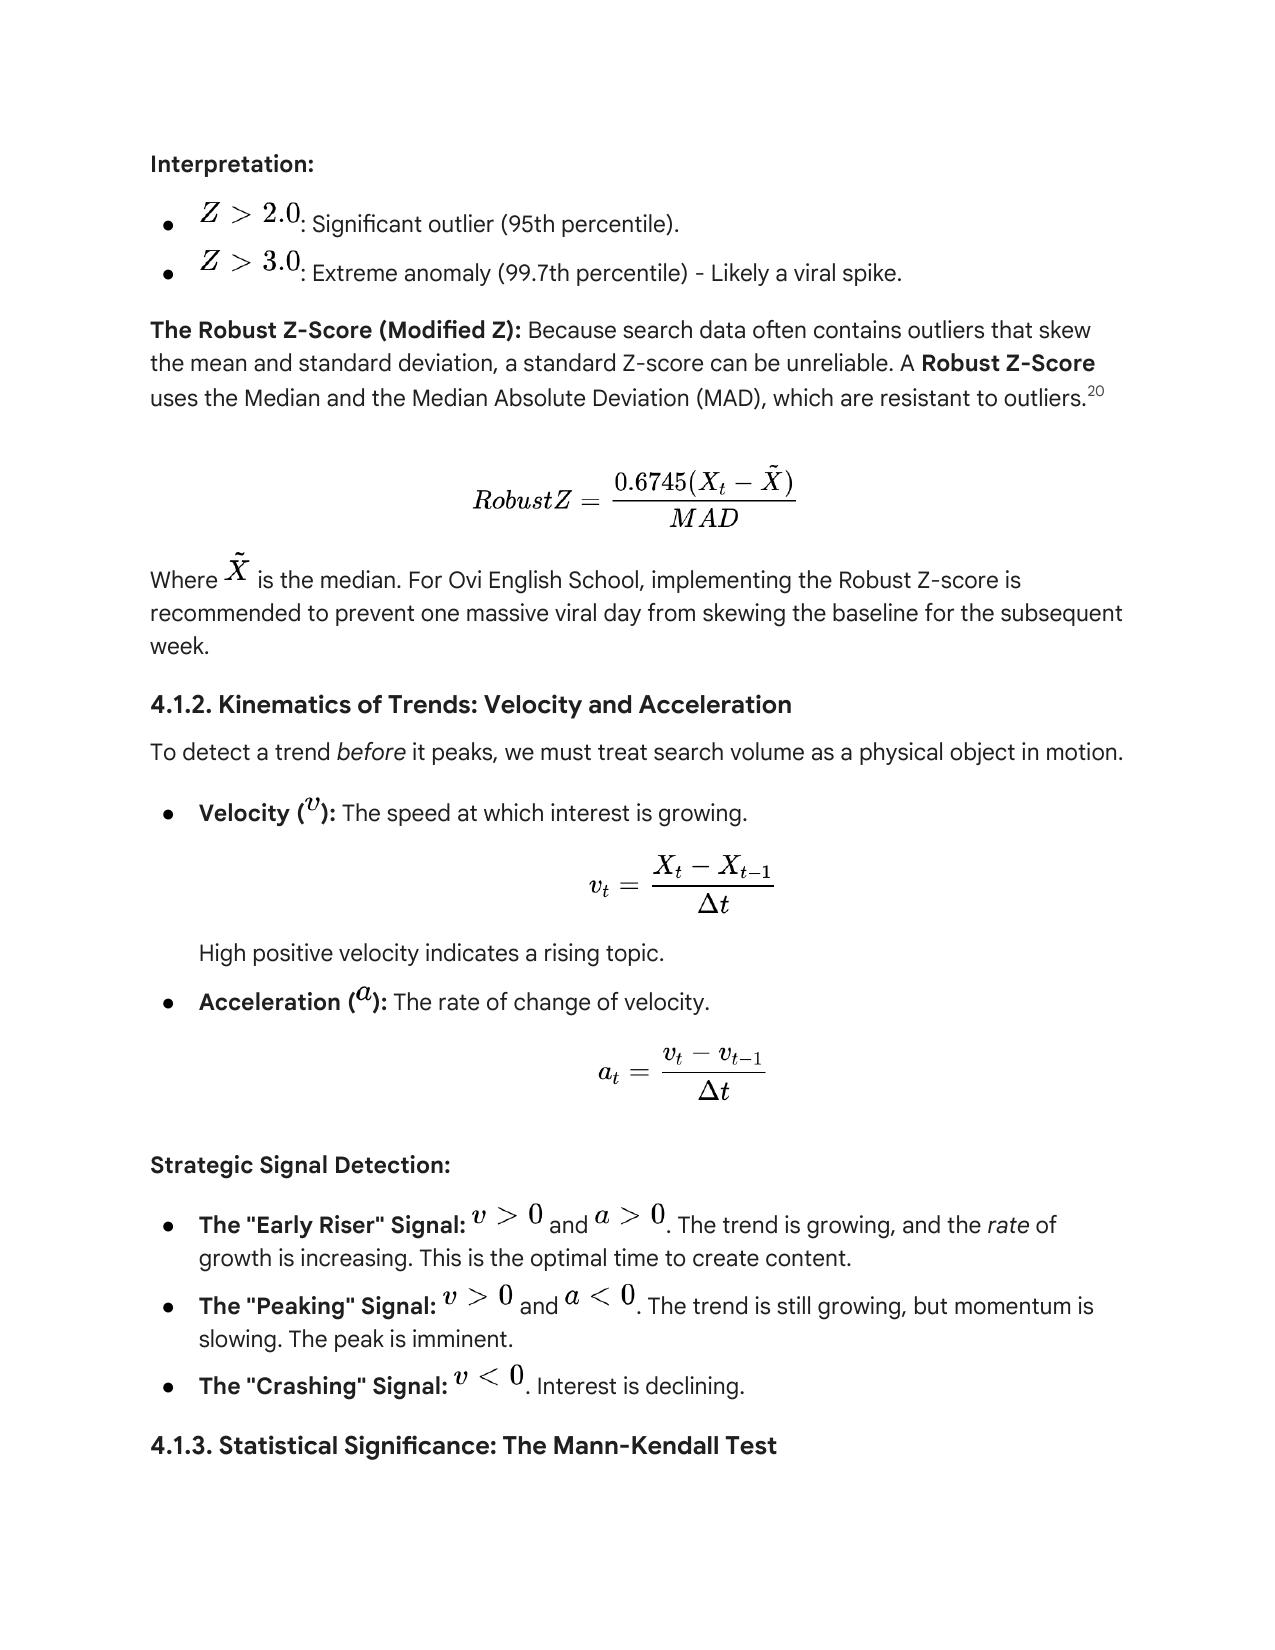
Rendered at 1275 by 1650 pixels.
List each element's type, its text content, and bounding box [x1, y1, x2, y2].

text To detect a trend before it peaks, we must treat search volume as a physical object in motion. [150, 738, 1125, 767]
picture [453, 1357, 525, 1395]
picture [198, 831, 1168, 936]
picture [198, 1021, 1168, 1123]
text The Robust Z-Score (Modified Z): Because search data often contains outliers that skew the mean and standard deviation, a standard Z-score can be unreliable. A Robust Z-Score uses the Median and the Median Absolute Deviation (MAD), which are resistant to outliers.20 [150, 316, 1125, 414]
text Interpretation: [150, 150, 1125, 179]
list : Significant outlier (95th percentile). [161, 195, 1125, 239]
picture [223, 552, 252, 589]
picture [471, 1196, 544, 1234]
picture [198, 195, 301, 233]
list The "Peaking" Signal: and . The trend is still growing, but momentum is slowing. The peak is imminent. [161, 1277, 1125, 1354]
picture [594, 1196, 666, 1234]
picture [150, 443, 1119, 549]
list : Extreme anomaly (99.7th percentile) - Likely a viral spike. [161, 243, 1125, 287]
text Where is the median. For Ovi English School, implementing the Robust Z-score is recommended to prevent one massive viral day from skewing the baseline for the subsequent week. [150, 552, 1125, 661]
picture [442, 1277, 514, 1315]
text Strategic Signal Detection: [150, 1151, 1125, 1180]
picture [304, 783, 321, 821]
list The "Early Riser" Signal: and . The trend is growing, and the rate of growth is increasing. This is the optimal time to create content. [161, 1197, 1125, 1273]
subtitle 4.1.3. Statistical Significance: The Mann-Kendall Test [150, 1430, 1125, 1462]
picture [355, 972, 372, 1011]
picture [564, 1277, 636, 1315]
picture [198, 243, 301, 281]
subtitle 4.1.2. Kinematics of Trends: Velocity and Acceleration [150, 690, 1125, 721]
list The "Crashing" Signal: . Interest is declining. [161, 1358, 1125, 1401]
